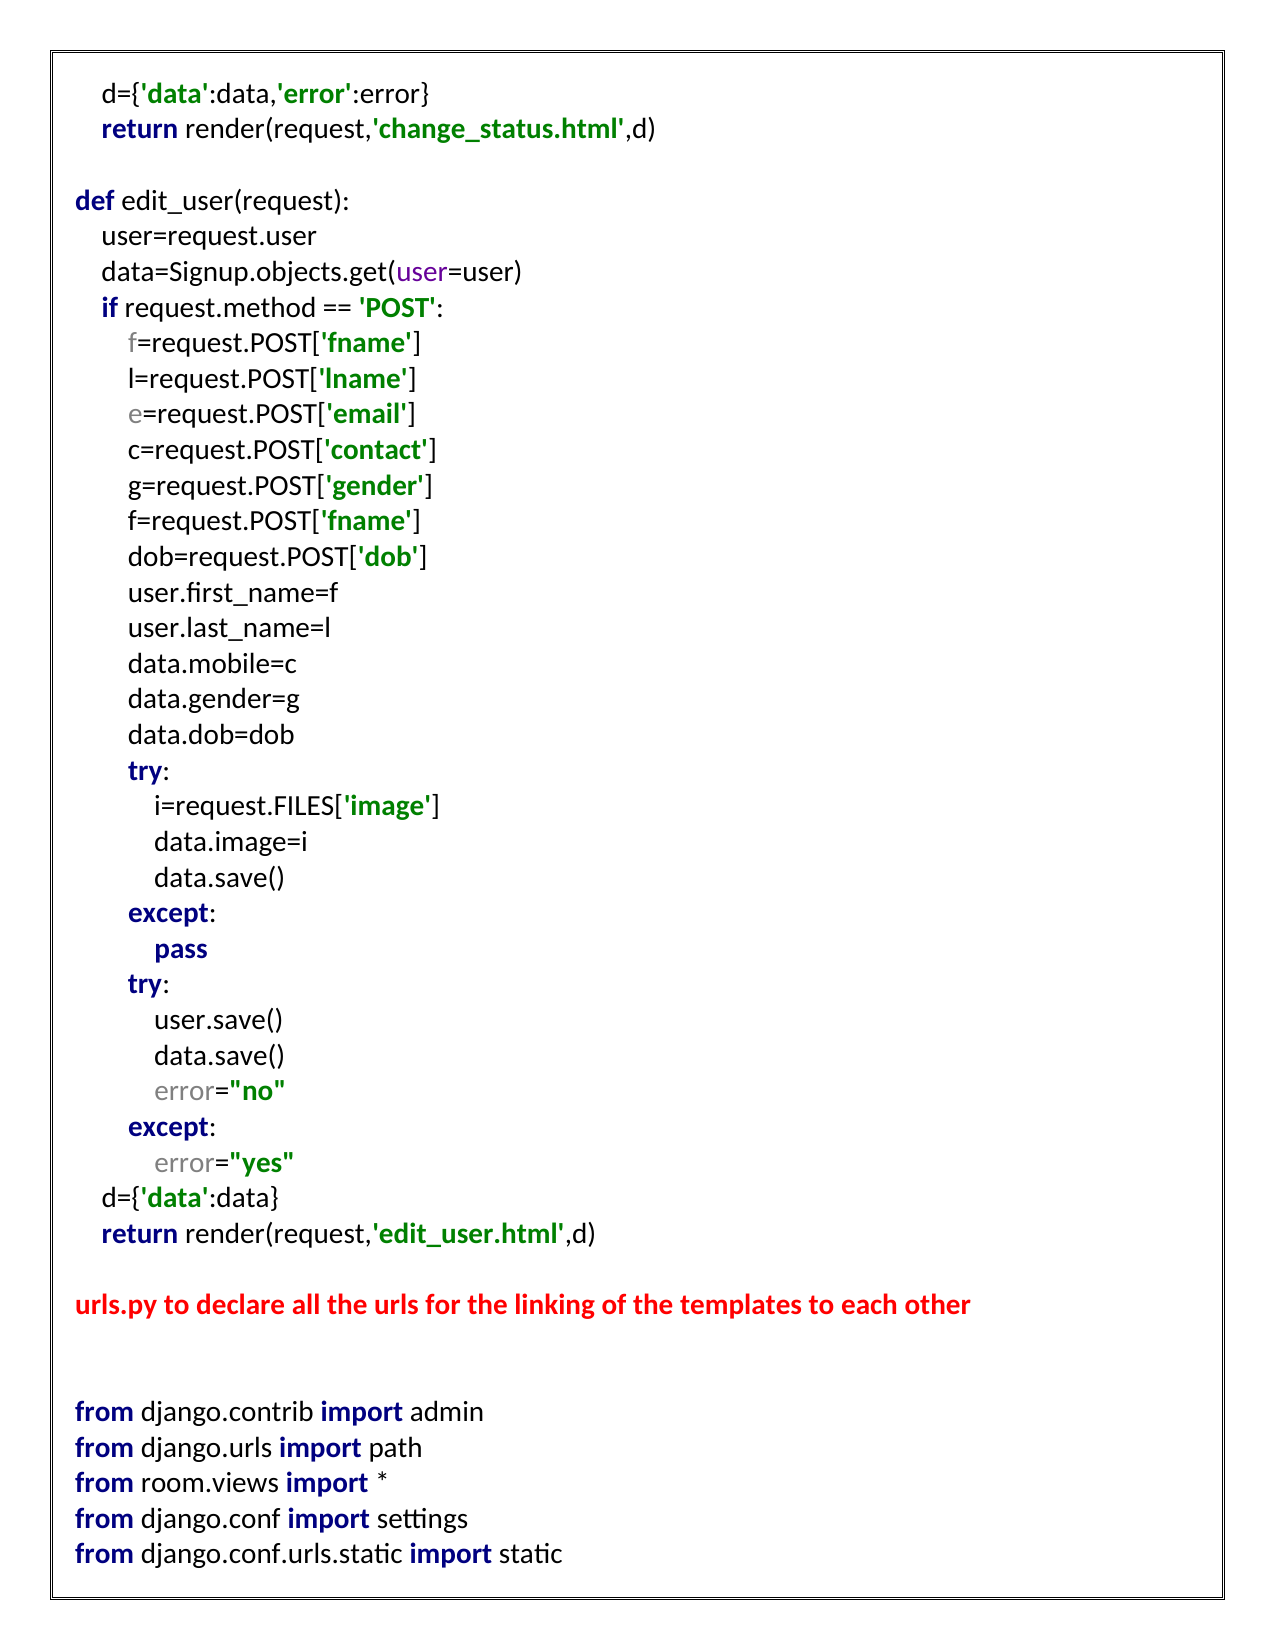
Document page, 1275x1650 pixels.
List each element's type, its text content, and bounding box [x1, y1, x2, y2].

text urls.py to declare all the urls for the linking of the templates to each other [75, 1286, 1200, 1322]
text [75, 75, 1200, 1251]
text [75, 1357, 1200, 1571]
